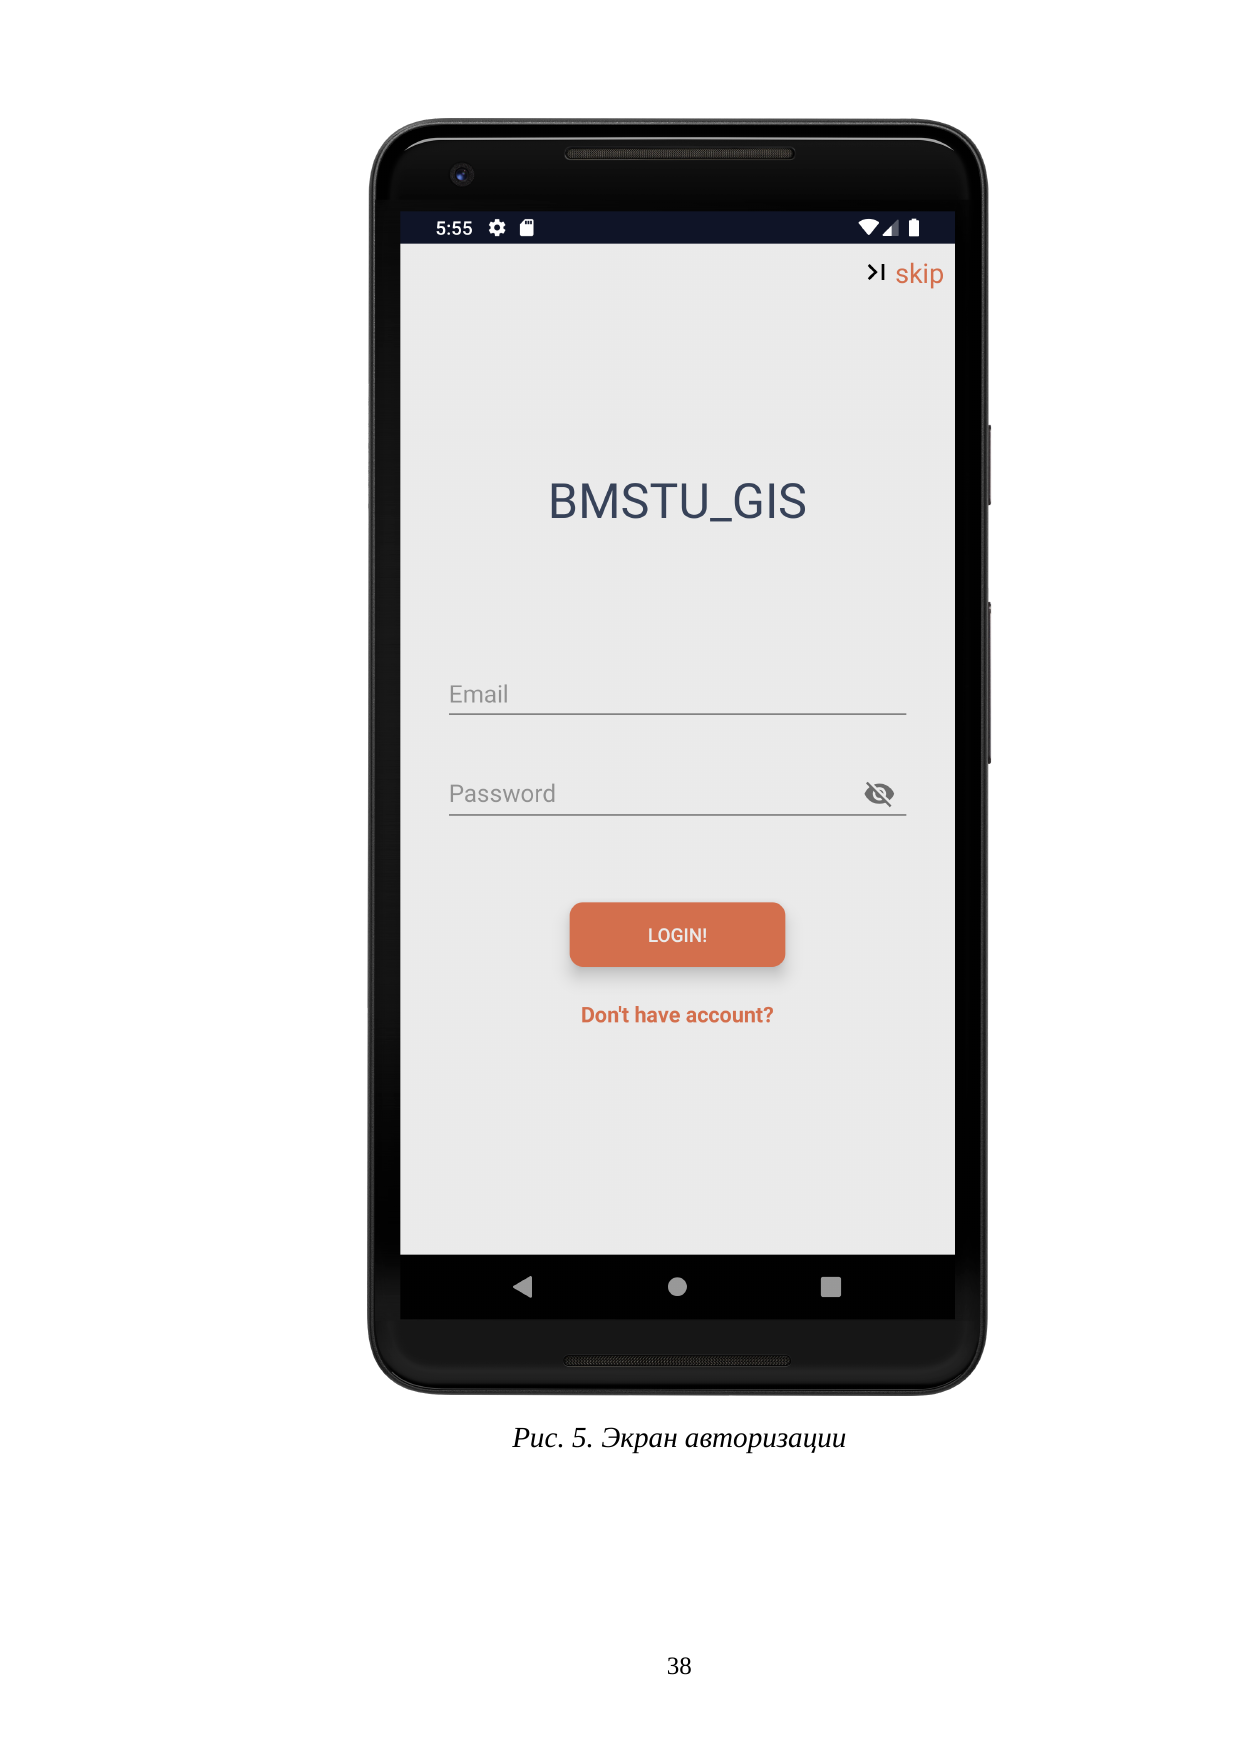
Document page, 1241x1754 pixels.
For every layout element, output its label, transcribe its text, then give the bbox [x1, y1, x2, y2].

text Рис. 5. Экран авторизации [177, 1421, 1181, 1454]
picture [367, 118, 992, 1396]
